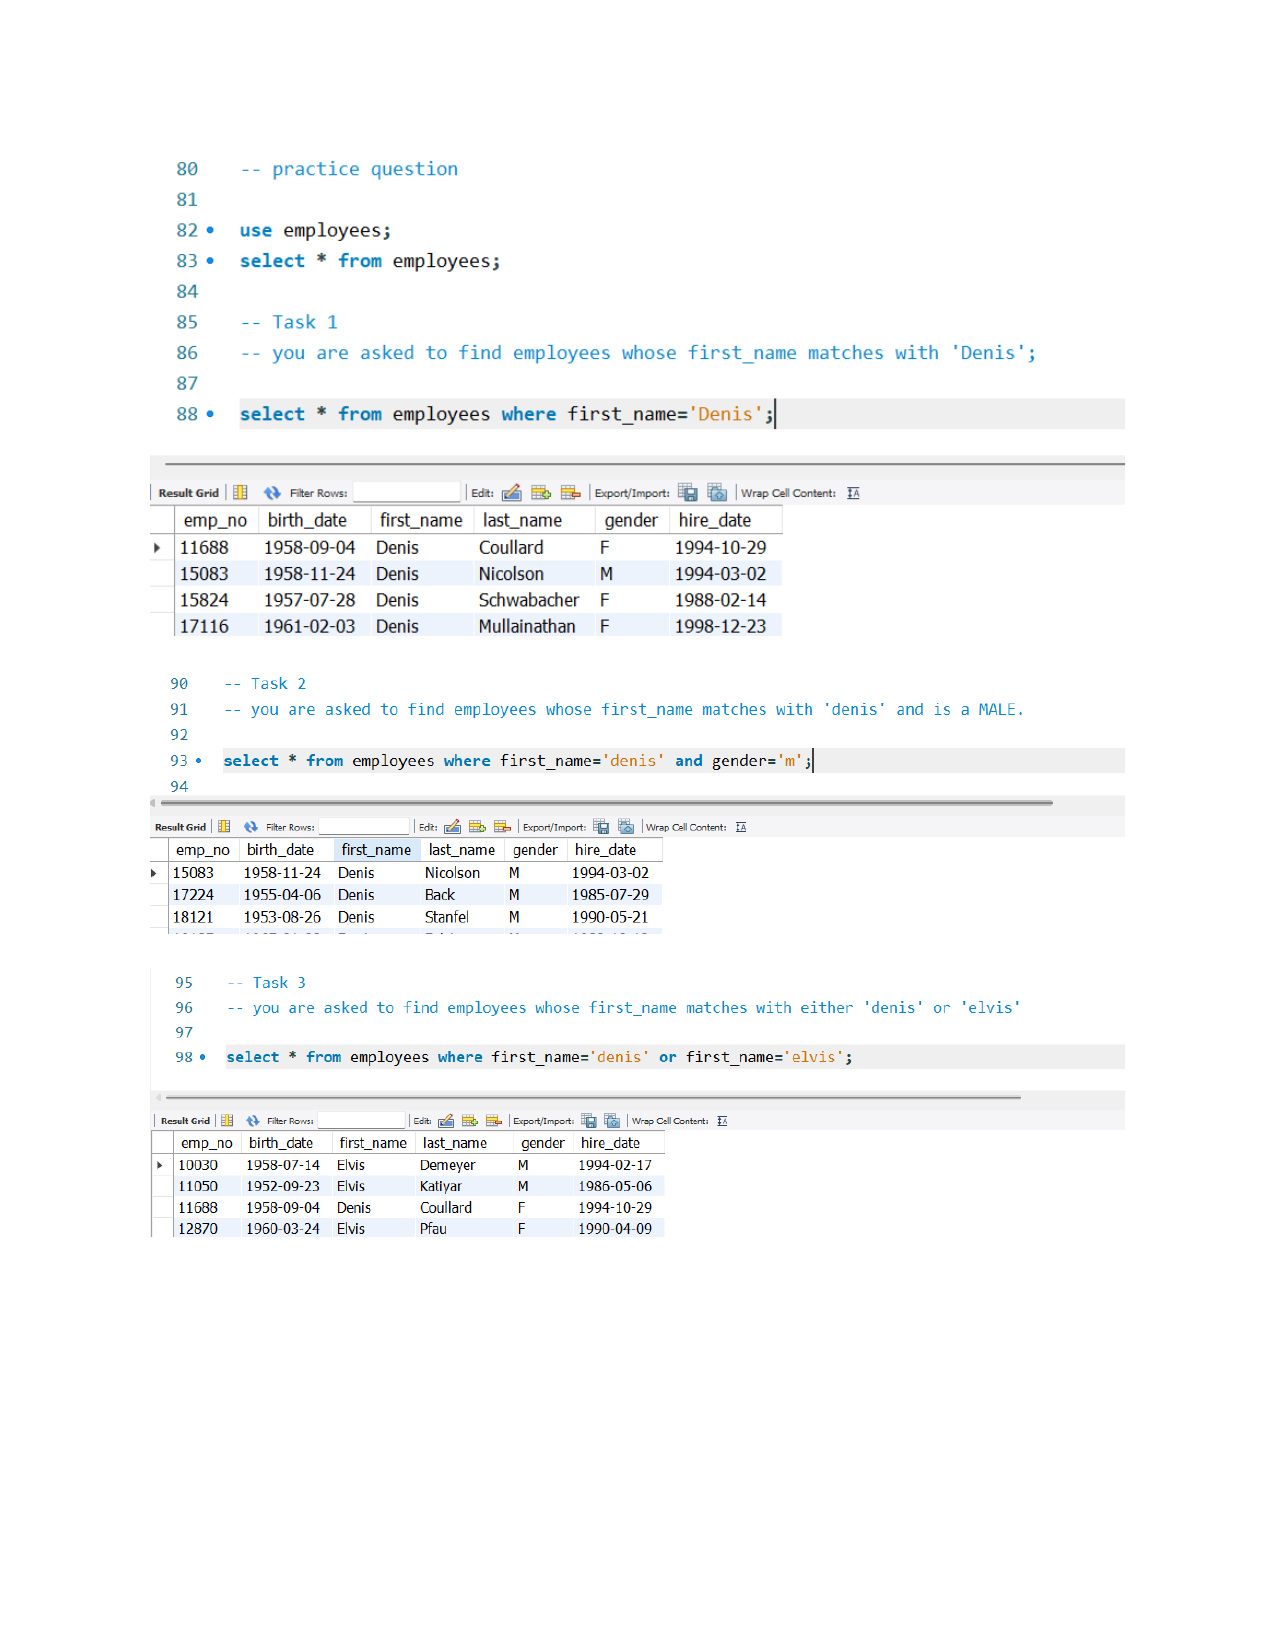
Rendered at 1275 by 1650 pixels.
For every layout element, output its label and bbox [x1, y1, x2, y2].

picture [150, 968, 1125, 1237]
picture [150, 669, 1125, 934]
picture [150, 150, 1125, 636]
